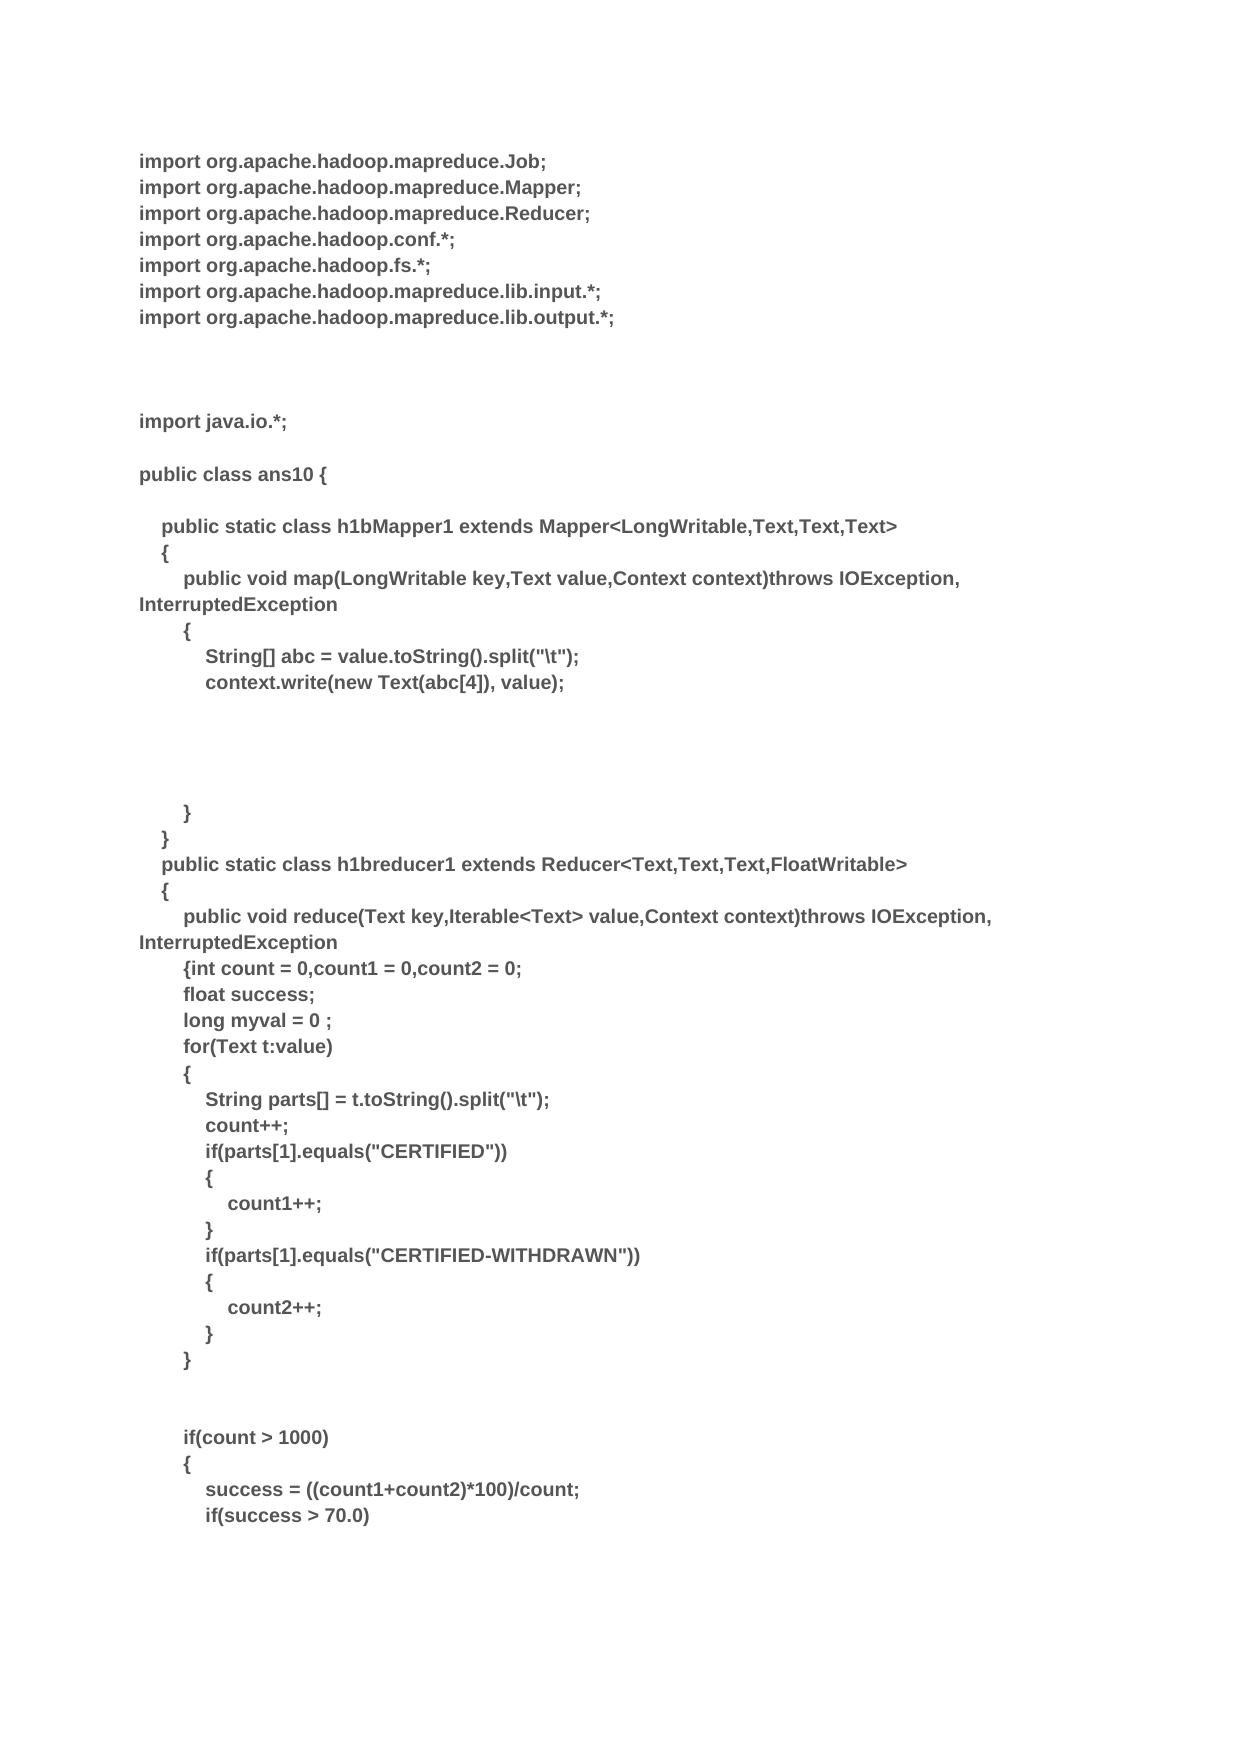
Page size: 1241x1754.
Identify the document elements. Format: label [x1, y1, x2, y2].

text [139, 150, 1101, 1527]
